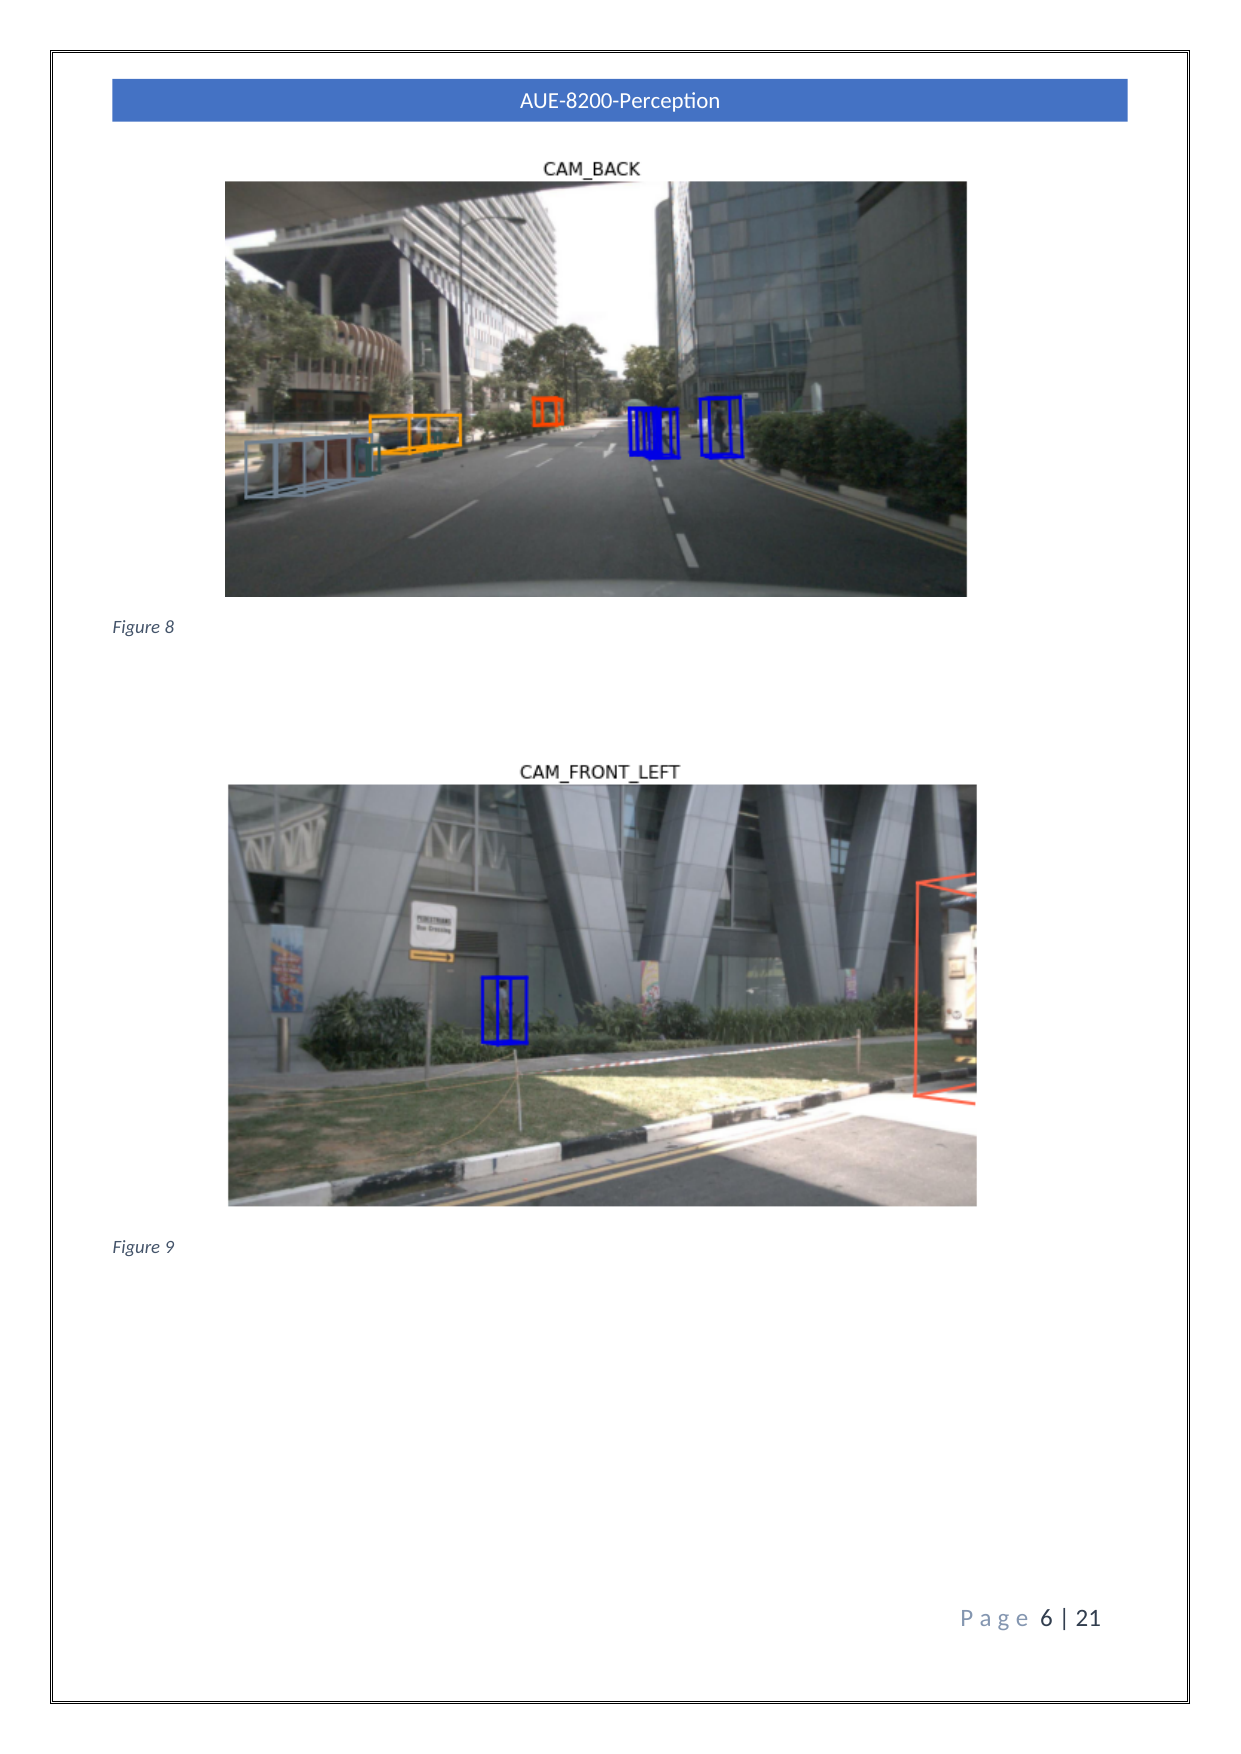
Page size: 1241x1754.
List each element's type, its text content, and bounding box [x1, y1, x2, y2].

picture [218, 752, 978, 1217]
text Figure 9 [112, 1235, 1128, 1258]
picture [225, 150, 976, 597]
text Figure 8 [112, 615, 1128, 638]
